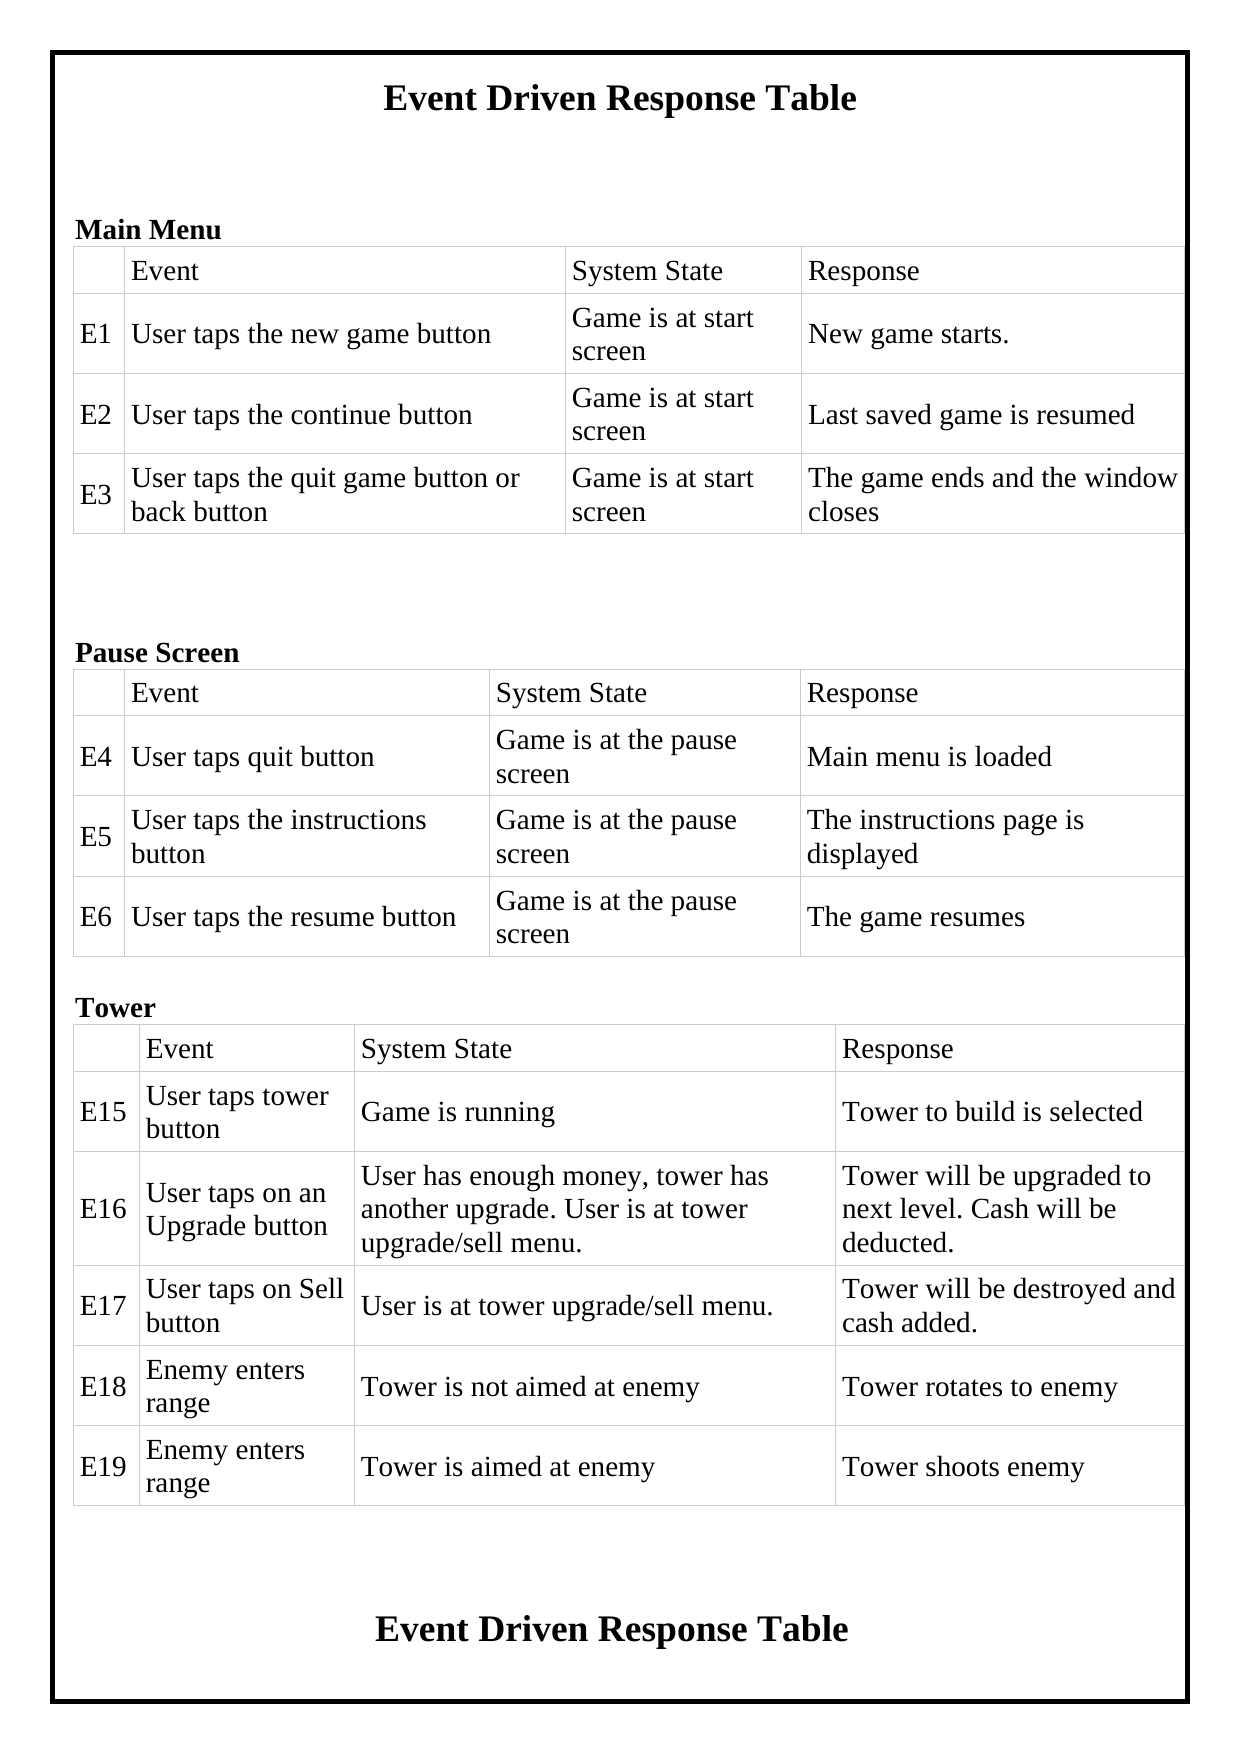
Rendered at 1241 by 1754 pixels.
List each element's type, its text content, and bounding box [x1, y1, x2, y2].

table_header System State [490, 670, 800, 715]
table_cell User taps on an Upgrade button [140, 1152, 354, 1264]
table_cell E16 [74, 1152, 139, 1264]
table_cell The instructions page is displayed [801, 796, 1184, 876]
text Event Driven Response Table [300, 1607, 1165, 1650]
table_cell User is at tower upgrade/sell menu. [355, 1266, 835, 1345]
table_cell Game is at start screen [566, 374, 801, 453]
table_cell User taps the new game button [125, 294, 565, 373]
table_cell Game is at start screen [566, 294, 801, 373]
table_cell Game is at start screen [566, 454, 801, 533]
table_cell E19 [74, 1426, 139, 1505]
table_cell User taps tower button [140, 1072, 354, 1151]
table_cell User has enough money, tower has another upgrade. User is at tower upgrade/sell menu. [355, 1152, 835, 1264]
table_cell New game starts. [802, 294, 1184, 373]
table_cell Game is at the pause screen [490, 796, 800, 876]
text Pause Screen [75, 635, 1165, 668]
table_cell The game resumes [801, 877, 1184, 956]
table_cell E6 [74, 877, 124, 956]
table_cell Enemy enters range [140, 1426, 354, 1505]
table_cell E1 [74, 294, 124, 373]
table_cell Tower is aimed at enemy [355, 1426, 835, 1505]
table_cell E4 [74, 716, 124, 795]
table_cell E15 [74, 1072, 139, 1151]
table_header Response [836, 1025, 1184, 1071]
table_header System State [566, 247, 801, 293]
table_cell User taps quit button [125, 716, 489, 795]
table_header Event [125, 670, 489, 715]
table_header System State [355, 1025, 835, 1071]
table_cell E18 [74, 1346, 139, 1425]
table_header Event [140, 1025, 354, 1071]
table_header [74, 247, 124, 293]
table_cell The game ends and the window closes [802, 454, 1184, 533]
table_cell E2 [74, 374, 124, 453]
table_cell E17 [74, 1266, 139, 1345]
text Main Menu [75, 212, 1165, 246]
table_cell User taps the instructions button [125, 796, 489, 876]
table_header Response [802, 247, 1184, 293]
table_cell Game is at the pause screen [490, 877, 800, 956]
table_header Response [801, 670, 1184, 715]
text Tower [75, 990, 1165, 1024]
table_header Event [125, 247, 565, 293]
text Event Driven Response Table [75, 75, 1165, 118]
table_cell E3 [74, 454, 124, 533]
table_cell Tower is not aimed at enemy [355, 1346, 835, 1425]
table_cell Game is at the pause screen [490, 716, 800, 795]
table_cell Enemy enters range [140, 1346, 354, 1425]
table_cell Tower rotates to enemy [836, 1346, 1184, 1425]
table_cell Tower shoots enemy [836, 1426, 1184, 1505]
table_cell E5 [74, 796, 124, 876]
table_cell Tower to build is selected [836, 1072, 1184, 1151]
table_cell User taps the continue button [125, 374, 565, 453]
table_cell Game is running [355, 1072, 835, 1151]
table_cell User taps the quit game button or back button [125, 454, 565, 533]
table_header [74, 670, 124, 715]
table_header [74, 1025, 139, 1071]
table_cell Tower will be destroyed and cash added. [836, 1266, 1184, 1345]
table_cell User taps on Sell button [140, 1266, 354, 1345]
table_cell Last saved game is resumed [802, 374, 1184, 453]
table_cell Main menu is loaded [801, 716, 1184, 795]
table_cell Tower will be upgraded to next level. Cash will be deducted. [836, 1152, 1184, 1264]
table_cell User taps the resume button [125, 877, 489, 956]
